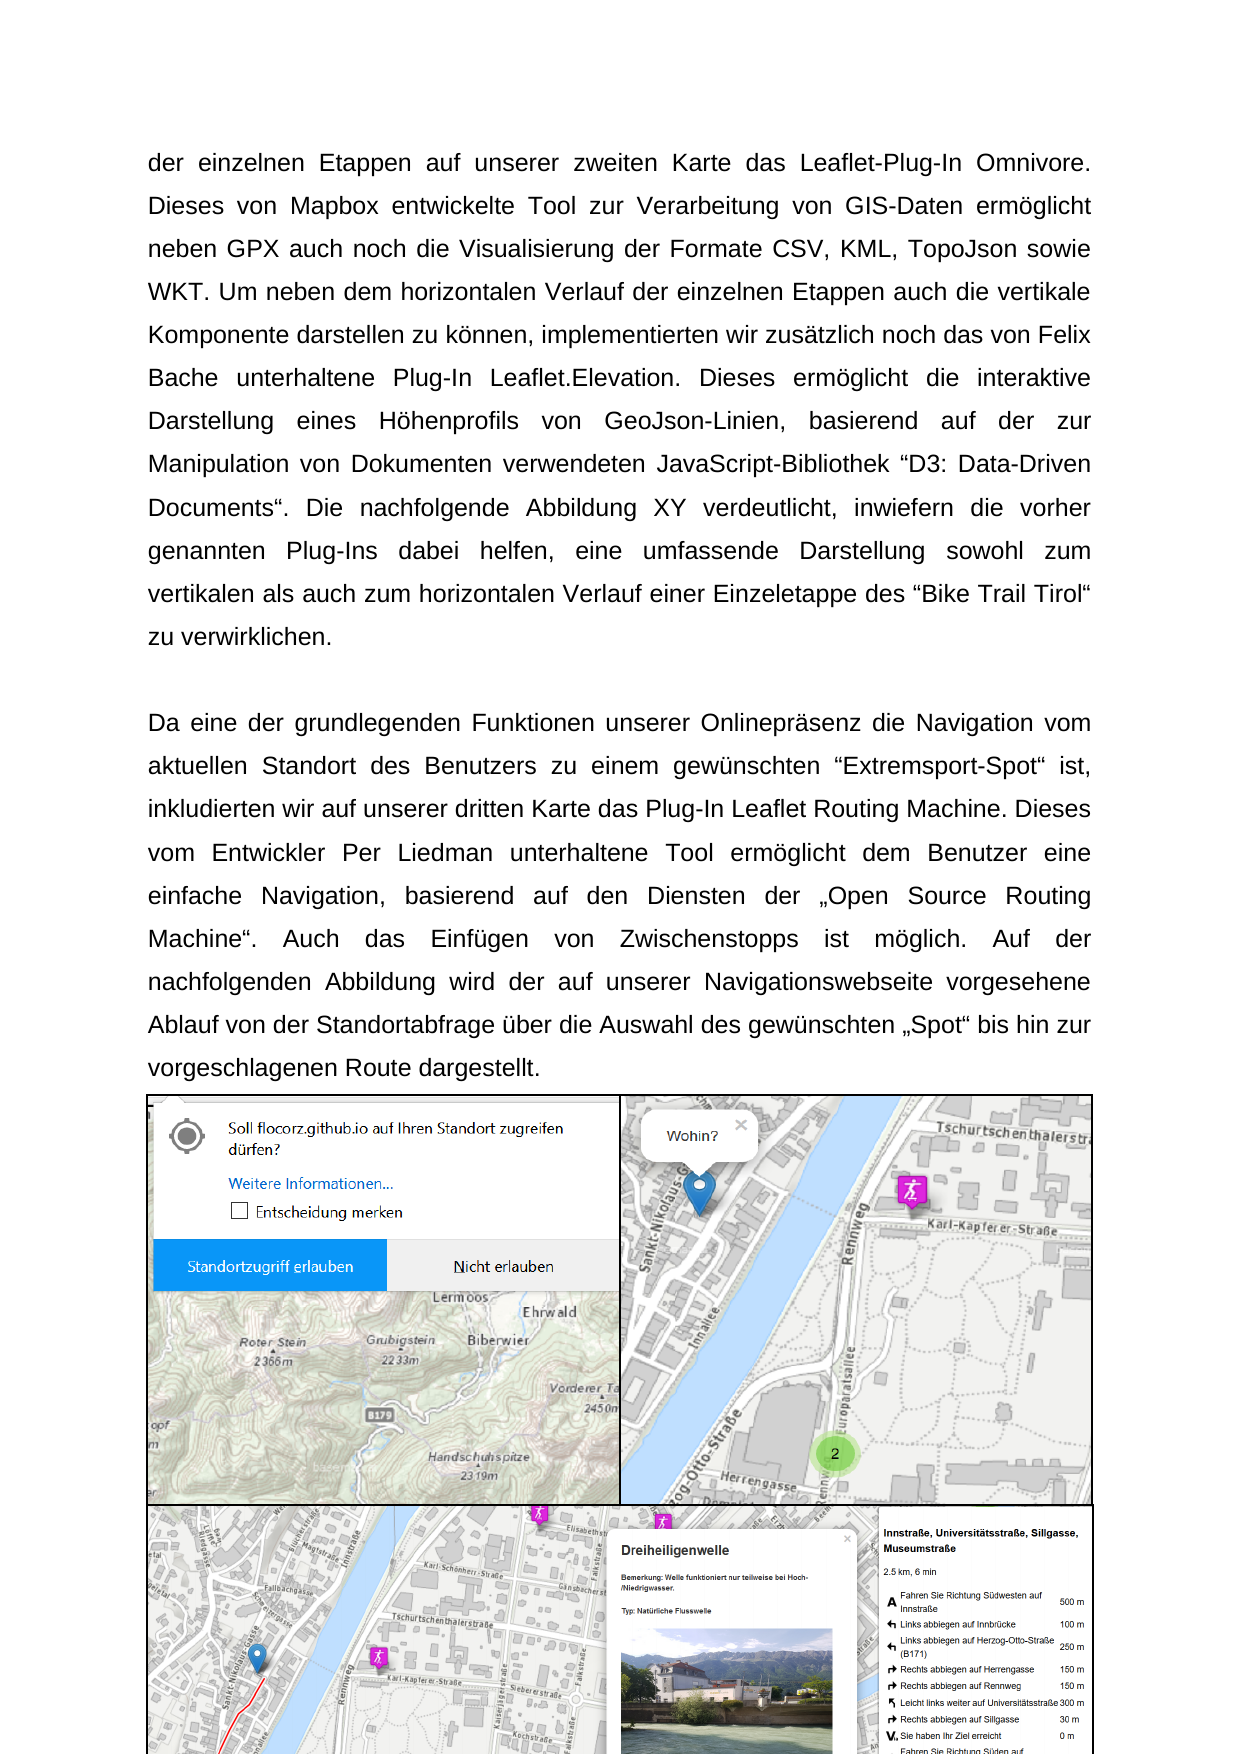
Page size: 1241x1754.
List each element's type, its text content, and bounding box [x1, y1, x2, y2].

picture [621, 1096, 1091, 1504]
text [148, 148, 1093, 651]
picture [148, 1506, 1092, 1754]
text Da eine der grundlegenden Funktionen unserer Onlinepräsenz die Navigation vom aktuellen Standort des Benutzers zu einem gewünschten “Extremsport-Spot“ ist, inkludierten wir auf unserer dritten Karte das Plug-In Leaflet Routing Machine. Dieses vom Entwickler Per Liedman unterhaltene Tool ermöglicht dem Benutzer eine einfache Navigation, basierend auf den Diensten der „Open Source Routing Machine“. Auch das Einfügen von Zwischenstopps ist möglich. Auf der nachfolgenden Abbildung wird der auf unserer Navigationswebseite vorgesehene Ablauf von der Standortabfrage über die Auswahl des gewünschten „Spot“ bis hin zur vorgeschlagenen Route dargestellt. [148, 708, 1093, 1082]
picture [148, 1096, 619, 1504]
